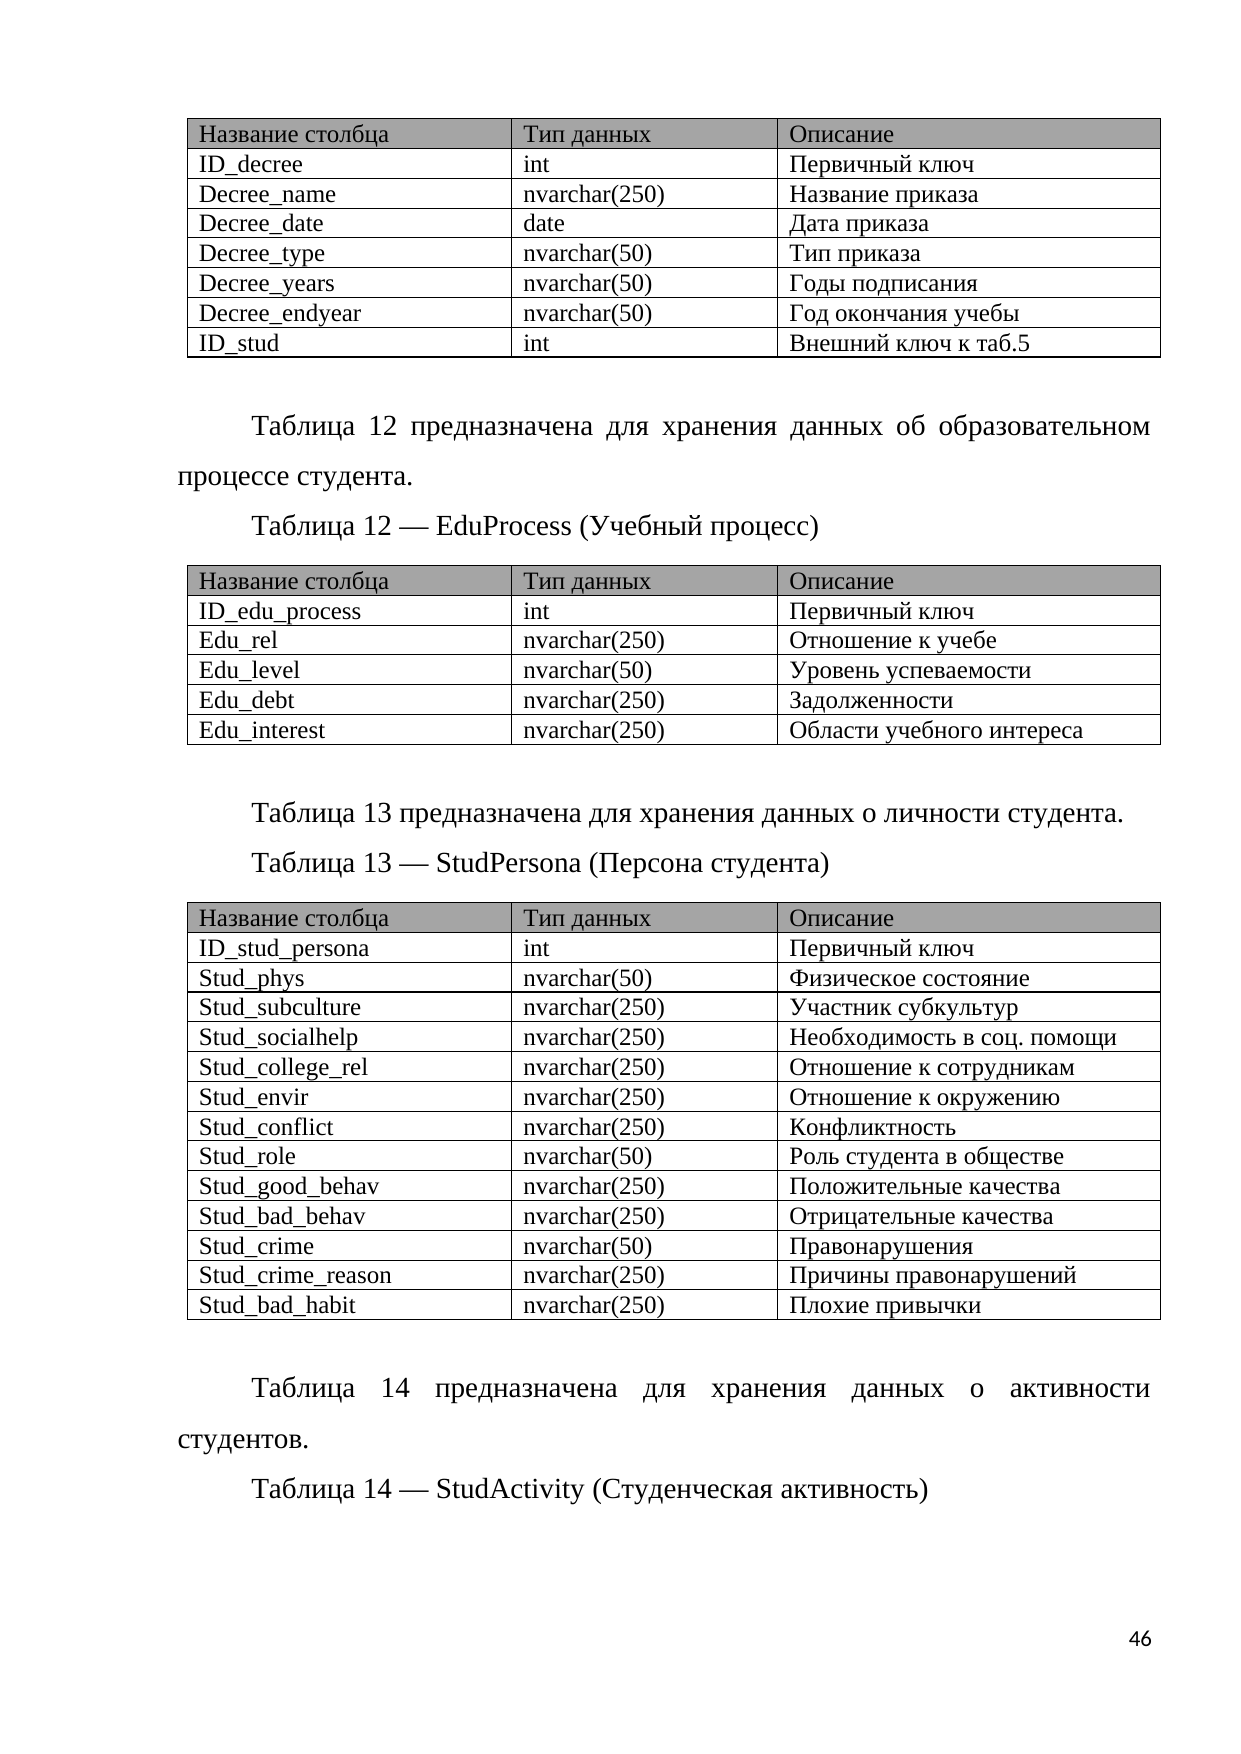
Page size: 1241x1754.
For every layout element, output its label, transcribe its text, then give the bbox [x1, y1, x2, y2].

table_cell ID_decree [188, 149, 511, 178]
table_cell Отношение к сотрудникам [778, 1052, 1160, 1081]
table_cell Физическое состояние [778, 963, 1160, 991]
table_cell nvarchar(250) [512, 685, 777, 714]
text Таблица 14 предназначена для хранения данных о активности студентов. [177, 1370, 1152, 1454]
table_cell nvarchar(250) [512, 1052, 777, 1081]
table_cell Stud_socialhelp [188, 1022, 511, 1051]
table_header Тип данных [512, 566, 777, 595]
table_cell Отрицательные качества [778, 1201, 1160, 1230]
table_cell int [512, 933, 777, 962]
table_cell nvarchar(50) [512, 1231, 777, 1259]
table_cell Отношение к учебе [778, 626, 1160, 654]
table_cell Decree_endyear [188, 298, 511, 327]
table_cell Decree_years [188, 268, 511, 297]
table_cell date [512, 209, 777, 237]
table_header Тип данных [512, 903, 777, 932]
table_header Название столбца [188, 566, 511, 595]
table_cell nvarchar(50) [512, 238, 777, 267]
table_cell nvarchar(250) [512, 1261, 777, 1289]
table_cell Уровень успеваемости [778, 655, 1160, 684]
table_cell ID_stud [188, 328, 511, 356]
table_cell nvarchar(250) [512, 993, 777, 1021]
table_header Название столбца [188, 903, 511, 932]
table_cell Задолженности [778, 685, 1160, 714]
table_cell Stud_good_behav [188, 1171, 511, 1200]
table_cell Правонарушения [778, 1231, 1160, 1259]
table_cell Участник субкультур [778, 993, 1160, 1021]
table_cell nvarchar(250) [512, 1171, 777, 1200]
table_cell Edu_debt [188, 685, 511, 714]
table_cell Stud_college_rel [188, 1052, 511, 1081]
text Таблица 12 — EduProcess (Учебный процесс) [177, 508, 1152, 542]
table_cell Decree_date [188, 209, 511, 237]
table_cell Положительные качества [778, 1171, 1160, 1200]
table_cell nvarchar(250) [512, 1290, 777, 1319]
table_cell Decree_type [188, 238, 511, 267]
table_cell ID_edu_process [188, 596, 511, 624]
table_cell nvarchar(250) [512, 715, 777, 744]
table_header Тип данных [512, 119, 777, 148]
table_cell Stud_conflict [188, 1112, 511, 1140]
table_cell nvarchar(50) [512, 1141, 777, 1170]
table_cell nvarchar(250) [512, 1082, 777, 1111]
table_cell Конфликтность [778, 1112, 1160, 1140]
table_cell int [512, 149, 777, 178]
table_cell nvarchar(50) [512, 268, 777, 297]
table_cell Годы подписания [778, 268, 1160, 297]
table_cell Отношение к окружению [778, 1082, 1160, 1111]
table_cell nvarchar(250) [512, 1112, 777, 1140]
table_cell Stud_crime [188, 1231, 511, 1259]
table_cell ID_stud_persona [188, 933, 511, 962]
table_cell Stud_subculture [188, 993, 511, 1021]
table_cell Тип приказа [778, 238, 1160, 267]
table_cell Edu_rel [188, 626, 511, 654]
text Таблица 13 — StudPersona (Персона студента) [177, 845, 1152, 879]
table_cell Первичный ключ [778, 596, 1160, 624]
table_cell nvarchar(250) [512, 1022, 777, 1051]
table_cell Название приказа [778, 179, 1160, 207]
table_cell Первичный ключ [778, 933, 1160, 962]
table_cell Плохие привычки [778, 1290, 1160, 1319]
table_cell Первичный ключ [778, 149, 1160, 178]
table_cell Роль студента в обществе [778, 1141, 1160, 1170]
text Таблица 14 — StudActivity (Студенческая активность) [177, 1471, 1152, 1504]
table_cell nvarchar(50) [512, 655, 777, 684]
table_cell Stud_envir [188, 1082, 511, 1111]
table_header Описание [778, 903, 1160, 932]
table_cell Stud_bad_habit [188, 1290, 511, 1319]
text Таблица 12 предназначена для хранения данных об образовательном процессе студента. [177, 408, 1152, 492]
table_cell Stud_bad_behav [188, 1201, 511, 1230]
table_cell Edu_interest [188, 715, 511, 744]
table_cell int [512, 328, 777, 356]
table_cell Необходимость в соц. помощи [778, 1022, 1160, 1051]
text Таблица 13 предназначена для хранения данных о личности студента. [177, 795, 1152, 829]
table_cell Причины правонарушений [778, 1261, 1160, 1289]
table_cell Decree_name [188, 179, 511, 207]
table_cell Stud_role [188, 1141, 511, 1170]
table_cell Год окончания учебы [778, 298, 1160, 327]
table_cell Дата приказа [778, 209, 1160, 237]
table_cell nvarchar(50) [512, 963, 777, 991]
table_header Название столбца [188, 119, 511, 148]
table_cell Stud_crime_reason [188, 1261, 511, 1289]
table_cell int [512, 596, 777, 624]
table_cell Области учебного интереса [778, 715, 1160, 744]
table_cell nvarchar(250) [512, 179, 777, 207]
table_cell Stud_phys [188, 963, 511, 991]
table_cell Edu_level [188, 655, 511, 684]
table_cell nvarchar(50) [512, 298, 777, 327]
table_cell nvarchar(250) [512, 1201, 777, 1230]
table_header Описание [778, 566, 1160, 595]
table_header Описание [778, 119, 1160, 148]
table_cell Внешний ключ к таб.5 [778, 328, 1160, 356]
table_cell nvarchar(250) [512, 626, 777, 654]
